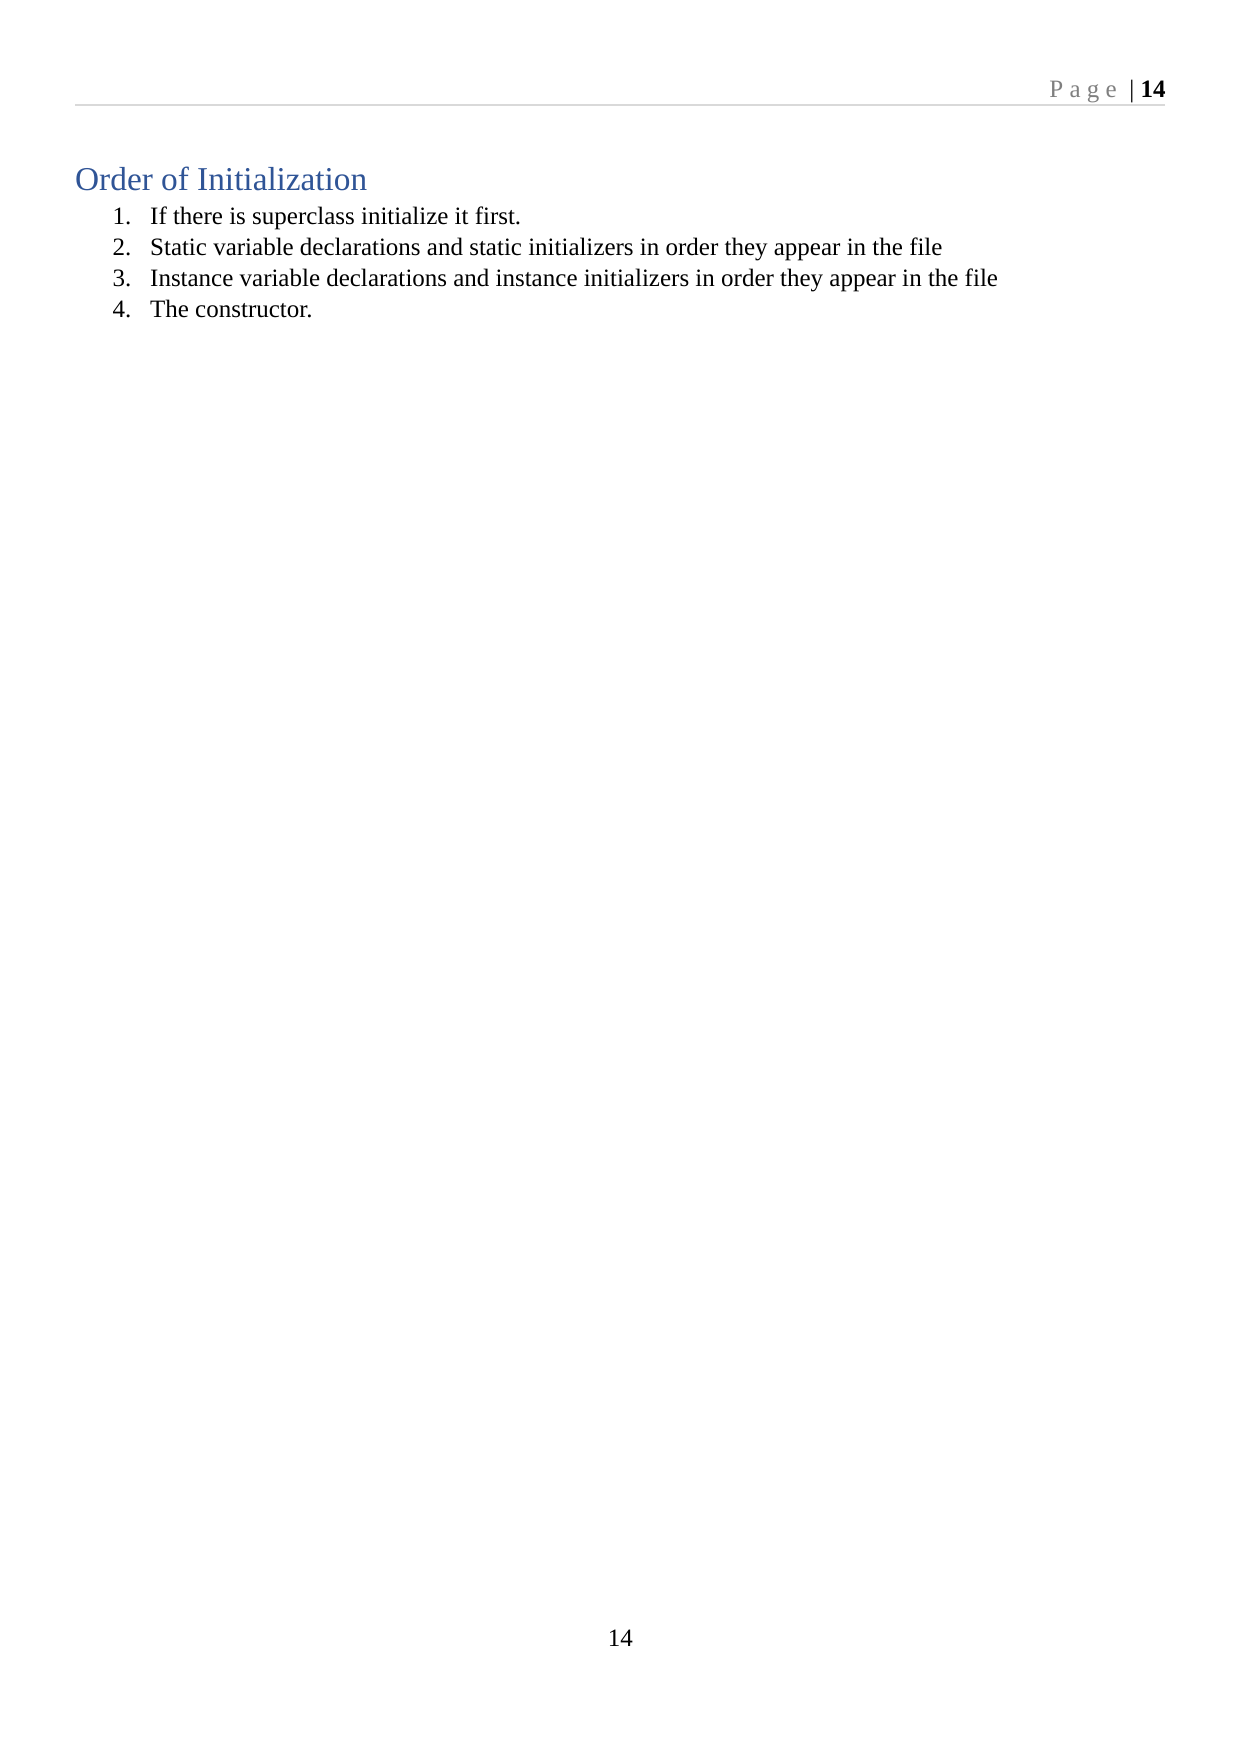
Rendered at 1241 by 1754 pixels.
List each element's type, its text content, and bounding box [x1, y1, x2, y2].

list Instance variable declarations and instance initializers in order they appear in the file [112, 263, 1165, 292]
list If there is superclass initialize it first. [112, 201, 1165, 229]
list The constructor. [112, 294, 1165, 323]
list Static variable declarations and static initializers in order they appear in the file [112, 232, 1165, 261]
subtitle Order of Initialization [75, 159, 1165, 198]
